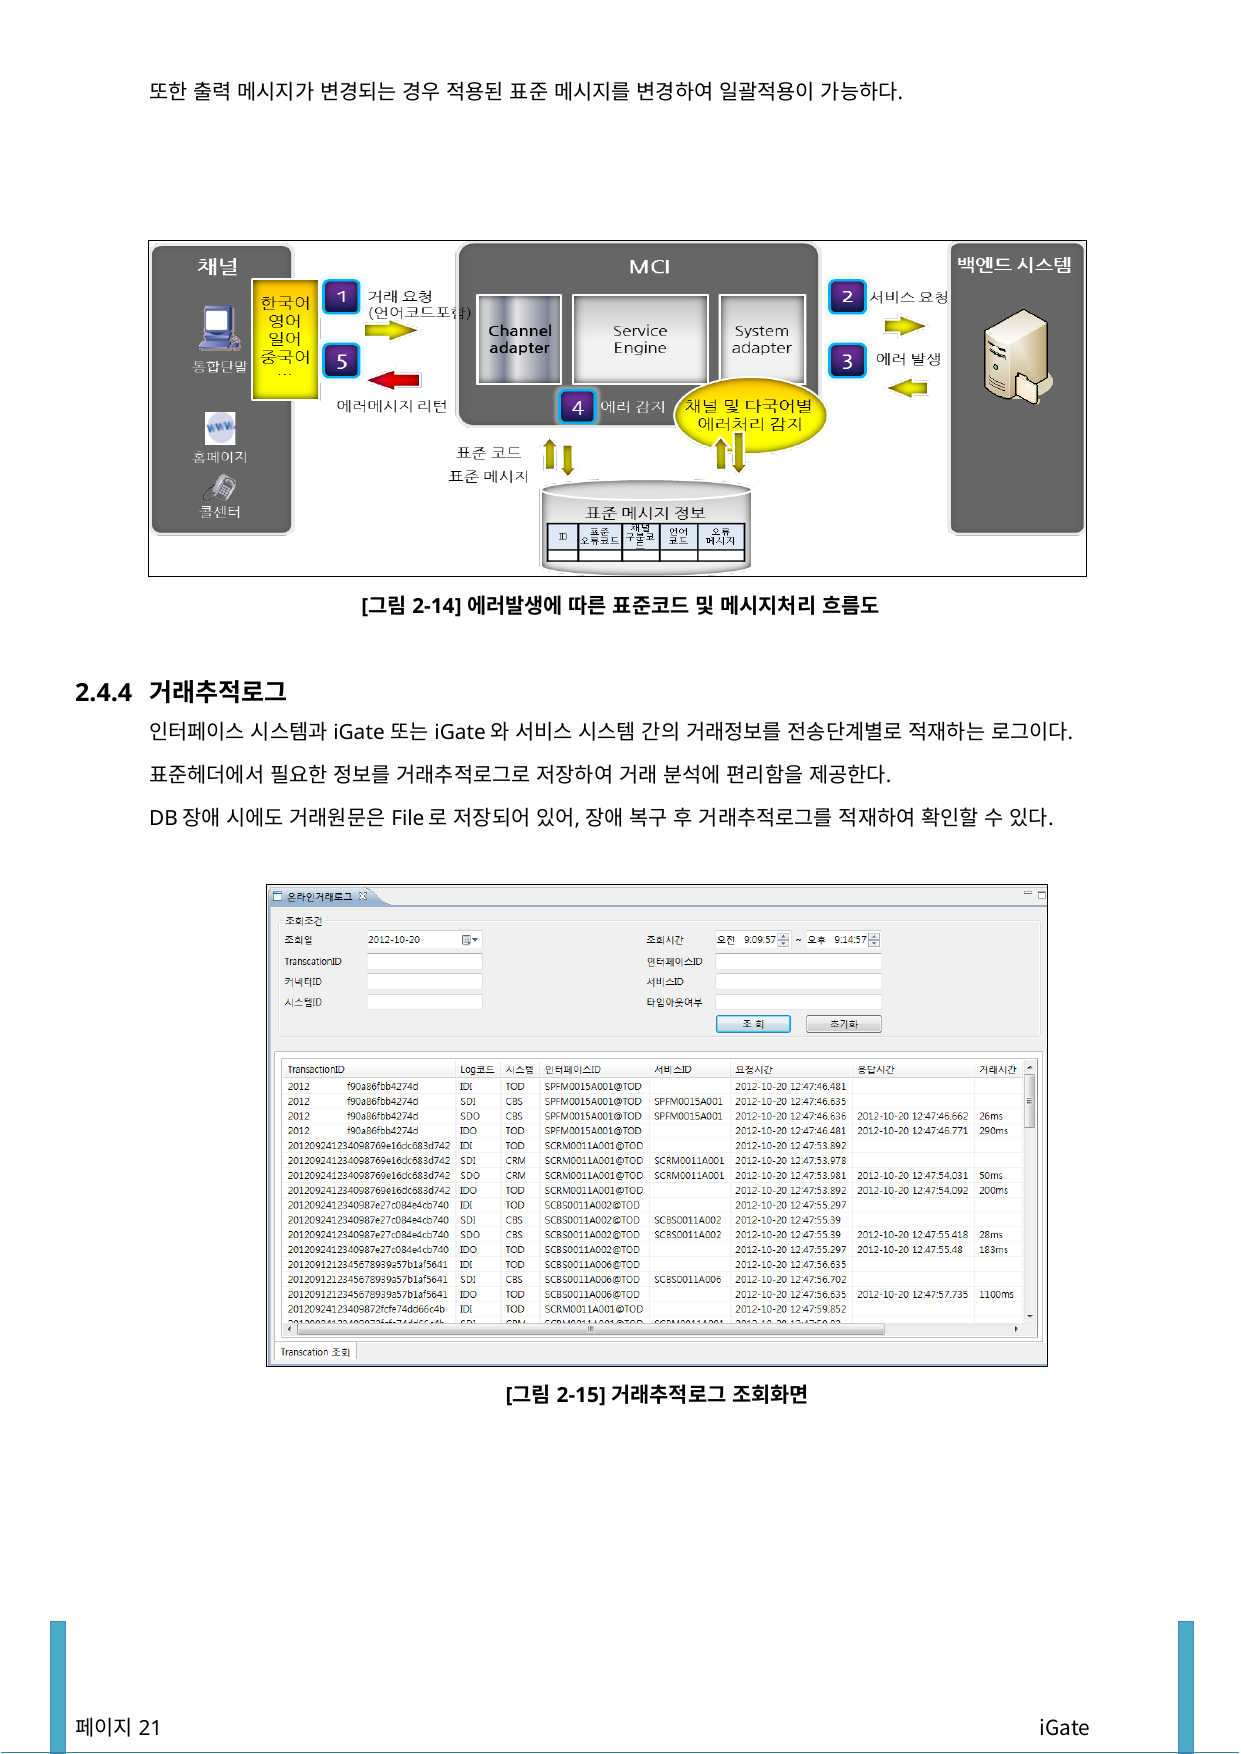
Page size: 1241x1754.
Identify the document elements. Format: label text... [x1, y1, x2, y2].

text 표준헤더에서 필요한 정보를 거래추적로그로 저장하여 거래 분석에 편리함을 제공한다. [149, 758, 1165, 788]
subtitle 거래추적로그 [75, 673, 1144, 709]
picture [149, 241, 1086, 576]
text 인터페이스 시스템과 iGate 또는 iGate와 서비스 시스템 간의 거래정보를 전송단계별로 적재하는 로그이다. [149, 715, 1165, 746]
text DB장애 시에도 거래원문은 File로 저장되어 있어, 장애 복구 후 거래추적로그를 적재하여 확인할 수 있다. [149, 801, 1165, 831]
text 또한 출력 메시지가 변경되는 경우 적용된 표준 메시지를 변경하여 일괄적용이 가능하다. [149, 75, 1165, 105]
picture [267, 885, 1047, 1366]
